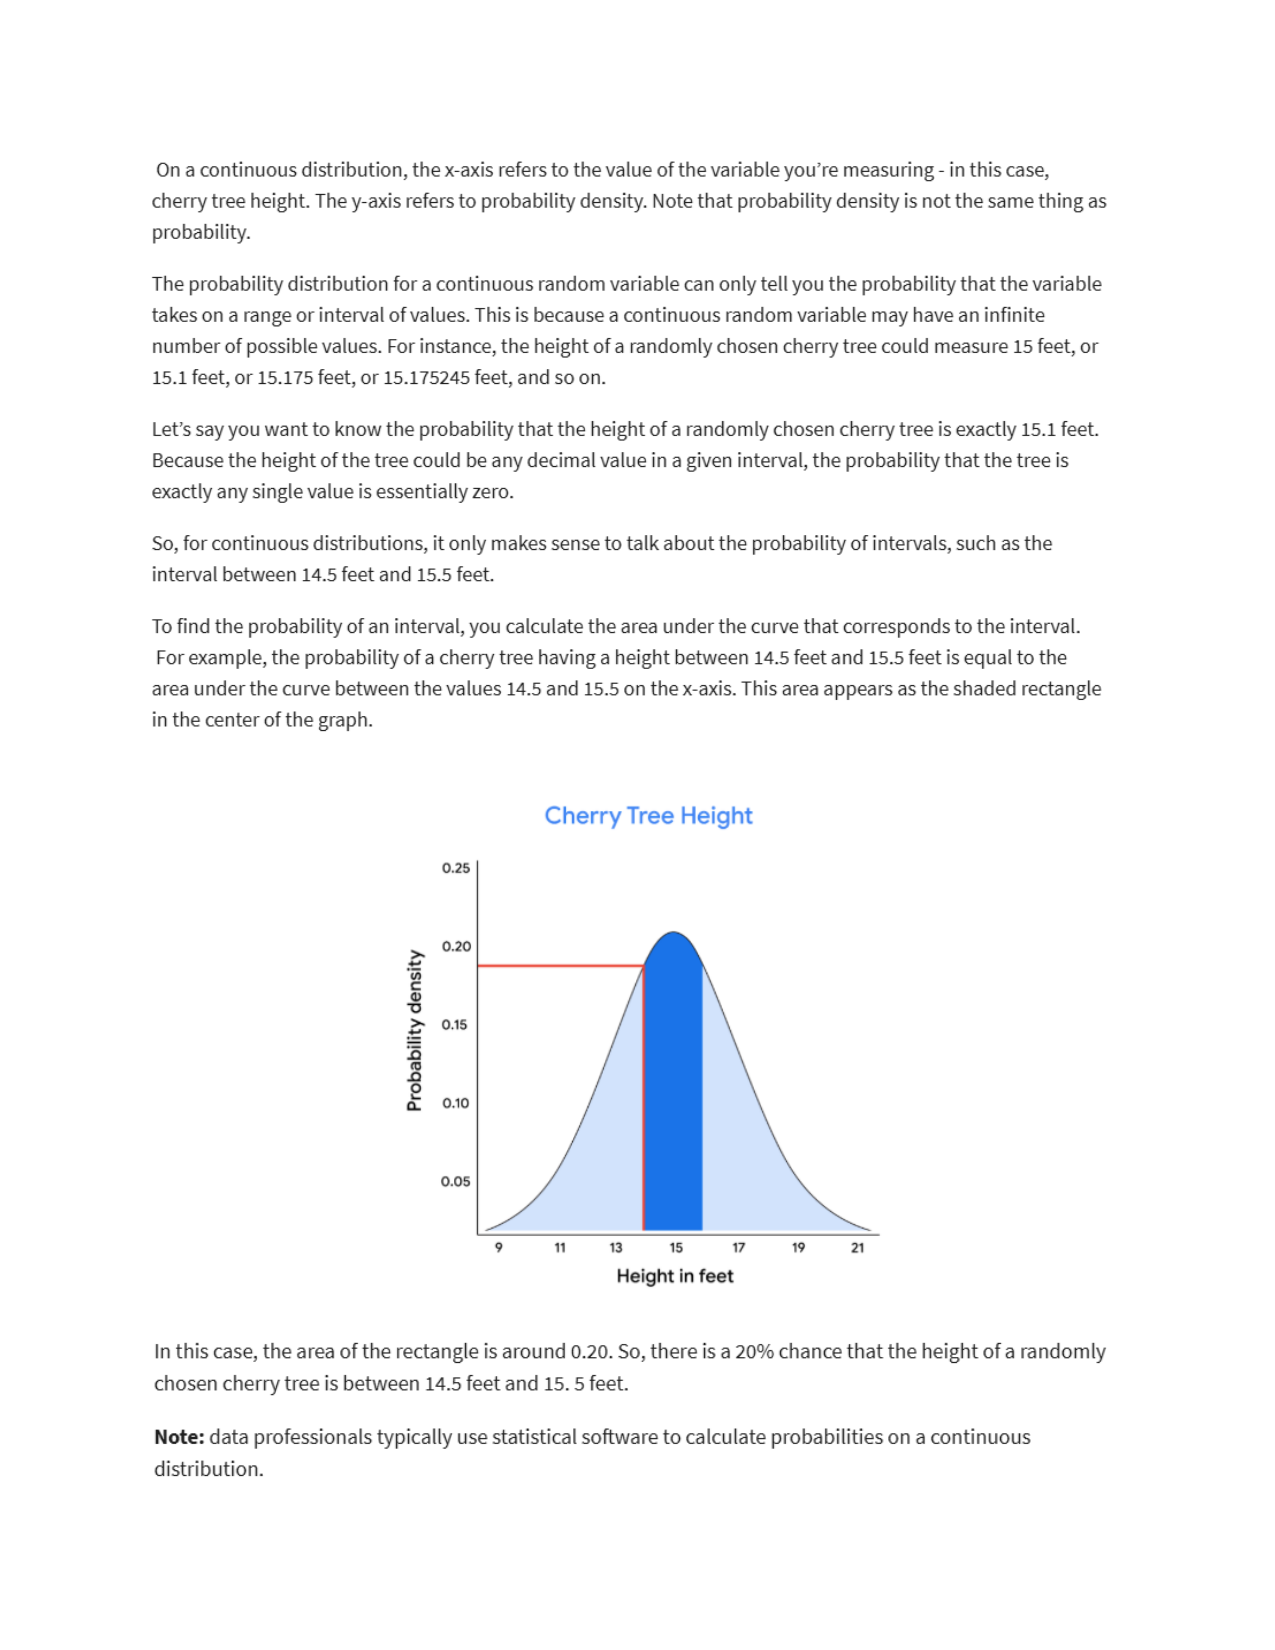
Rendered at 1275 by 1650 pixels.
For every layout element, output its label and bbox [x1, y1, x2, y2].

picture [150, 150, 1125, 760]
picture [150, 778, 1125, 1494]
